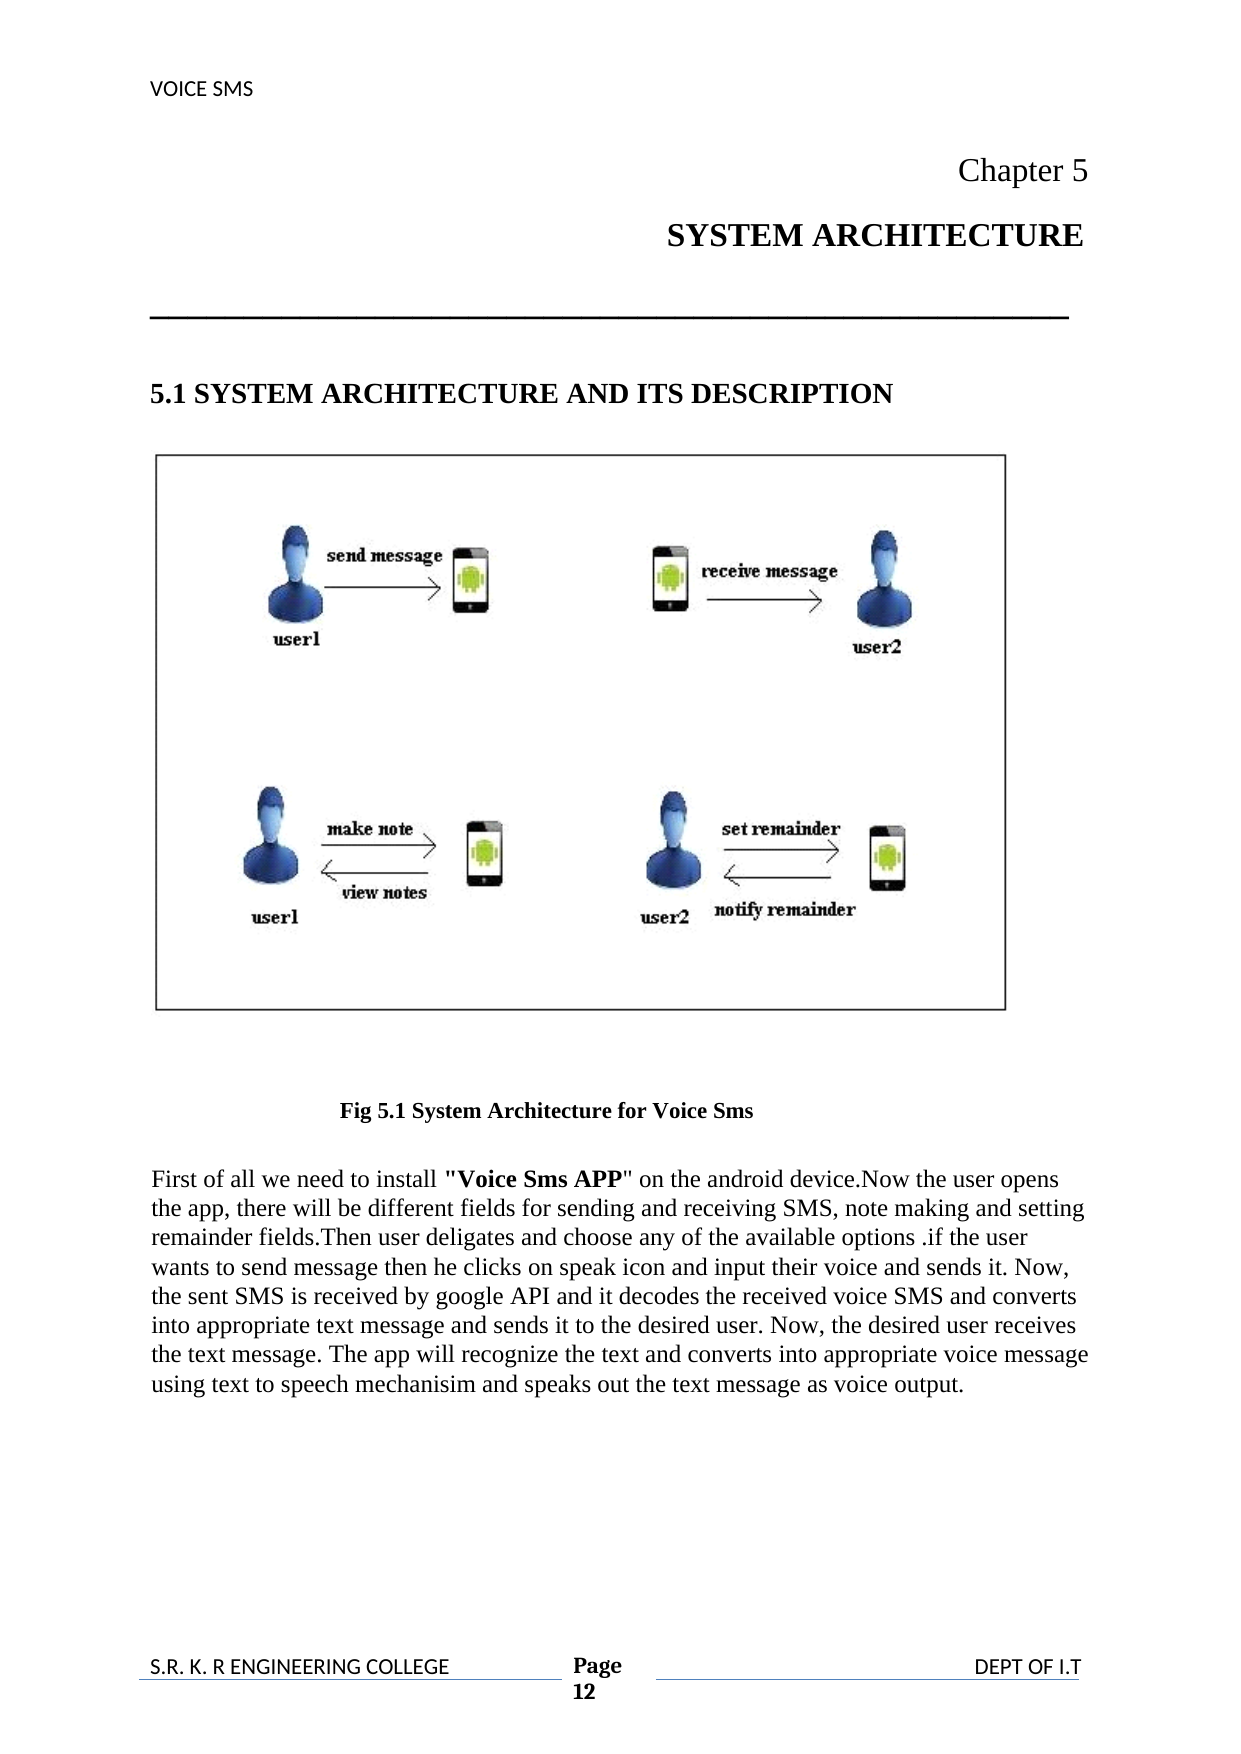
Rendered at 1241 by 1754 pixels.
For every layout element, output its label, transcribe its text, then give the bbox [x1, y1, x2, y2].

text Fig 5.1 System Architecture for Voice Sms [151, 1097, 1092, 1123]
picture [151, 450, 1011, 1017]
text _________________________________________________ [150, 280, 1078, 323]
text Chapter 5 [150, 150, 1090, 188]
text SYSTEM ARCHITECTURE [150, 215, 1090, 253]
text First of all we need to install "Voice Sms APP" on the android device.Now the user opens the app, there will be different fields for sending and receiving SMS, note making and setting remainder fields.Then user deligates and choose any of the available options .if the user wants to send message then he clicks on speak icon and input their voice and sends it. Now, the sent SMS is received by google API and it decodes the received voice SMS and converts into appropriate text message and sends it to the desired user. Now, the desired user receives the text message. The app will recognize the text and converts into appropriate voice message using text to speech mechanisim and speaks out the text message as voice output. [151, 1164, 1092, 1397]
text 5.1 SYSTEM ARCHITECTURE AND ITS DESCRIPTION [150, 377, 1092, 410]
